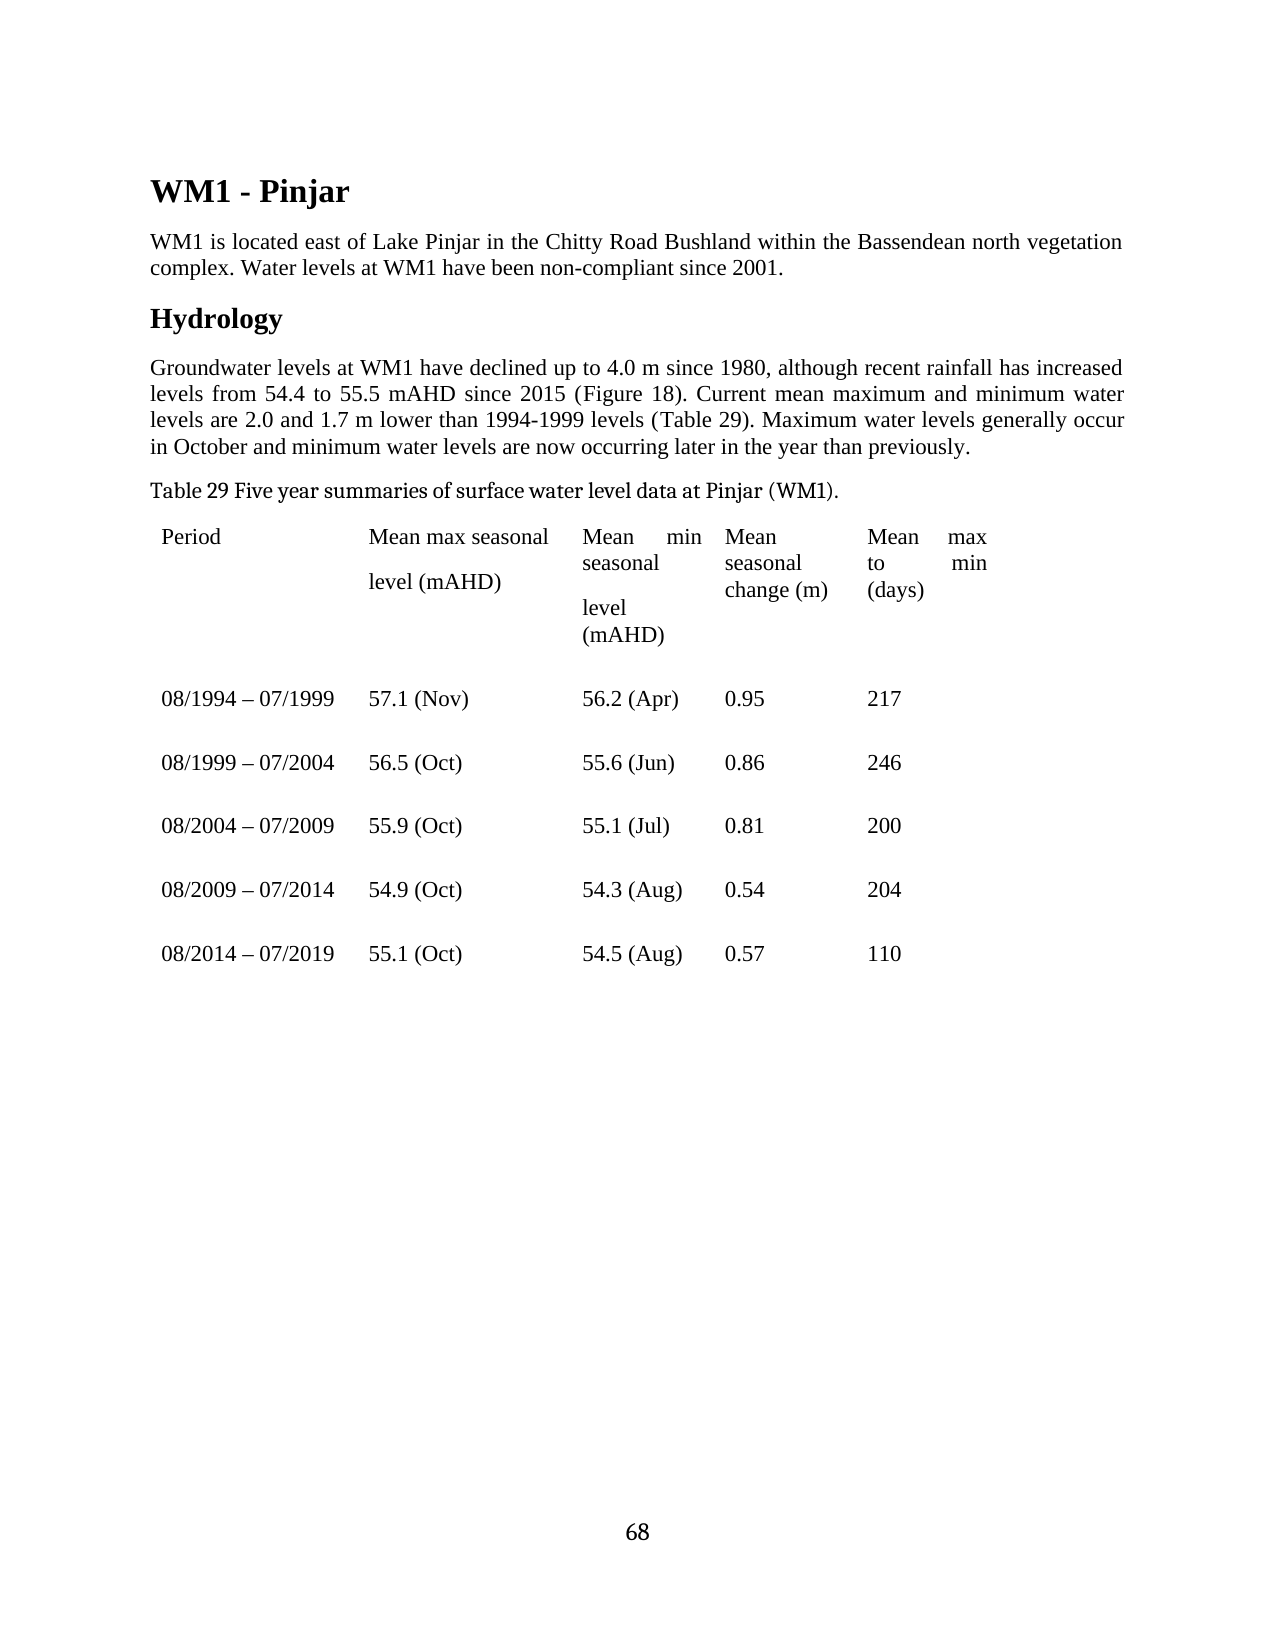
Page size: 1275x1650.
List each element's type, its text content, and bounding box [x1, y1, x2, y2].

table_cell 0.95 [713, 666, 856, 730]
table_header Mean min seasonal level (mAHD) [571, 504, 713, 666]
table_header Mean max to min (days) [856, 504, 998, 666]
table_header Mean max seasonal level (mAHD) [357, 504, 571, 666]
table_cell 0.54 [713, 858, 856, 921]
table_cell 246 [856, 730, 998, 794]
table_cell 0.81 [713, 794, 856, 857]
table_cell 217 [856, 666, 998, 730]
subtitle WM1 - Pinjar [150, 171, 1125, 209]
table_cell 55.1 (Jul) [571, 794, 713, 857]
text WM1 is located east of Lake Pinjar in the Chitty Road Bushland within the Bassendean north vegetation complex. Water levels at WM1 have been non-compliant since 2001. [150, 228, 1125, 281]
text Groundwater levels at WM1 have declined up to 4.0 m since 1980, although recent rainfall has increased levels from 54.4 to 55.5 mAHD since 2015 (Figure 18). Current mean maximum and minimum water levels are 2.0 and 1.7 m lower than 1994-1999 levels (Table 29). Maximum water levels generally occur in October and minimum water levels are now occurring later in the year than previously. [150, 354, 1125, 459]
table_cell 0.57 [713, 921, 856, 985]
subtitle Hydrology [150, 301, 1125, 335]
table_header Period [150, 504, 357, 666]
table_cell 08/2009 – 07/2014 [150, 858, 357, 921]
table_cell 08/2004 – 07/2009 [150, 794, 357, 857]
table_cell 200 [856, 794, 998, 857]
table_cell 57.1 (Nov) [357, 666, 571, 730]
table_cell 08/1999 – 07/2004 [150, 730, 357, 794]
table_cell 55.1 (Oct) [357, 921, 571, 985]
table_cell 54.3 (Aug) [571, 858, 713, 921]
table_cell 55.6 (Jun) [571, 730, 713, 794]
table_cell 08/2014 – 07/2019 [150, 921, 357, 985]
table_cell 110 [856, 921, 998, 985]
table_cell 56.2 (Apr) [571, 666, 713, 730]
table_cell 56.5 (Oct) [357, 730, 571, 794]
table_cell 08/1994 – 07/1999 [150, 666, 357, 730]
table_cell 54.5 (Aug) [571, 921, 713, 985]
table_cell 204 [856, 858, 998, 921]
table_cell 55.9 (Oct) [357, 794, 571, 857]
table_cell 54.9 (Oct) [357, 858, 571, 921]
text Table 29 Five year summaries of surface water level data at Pinjar (WM1). [150, 478, 1125, 504]
table_cell 0.86 [713, 730, 856, 794]
table_header Mean seasonal change (m) [713, 504, 856, 666]
